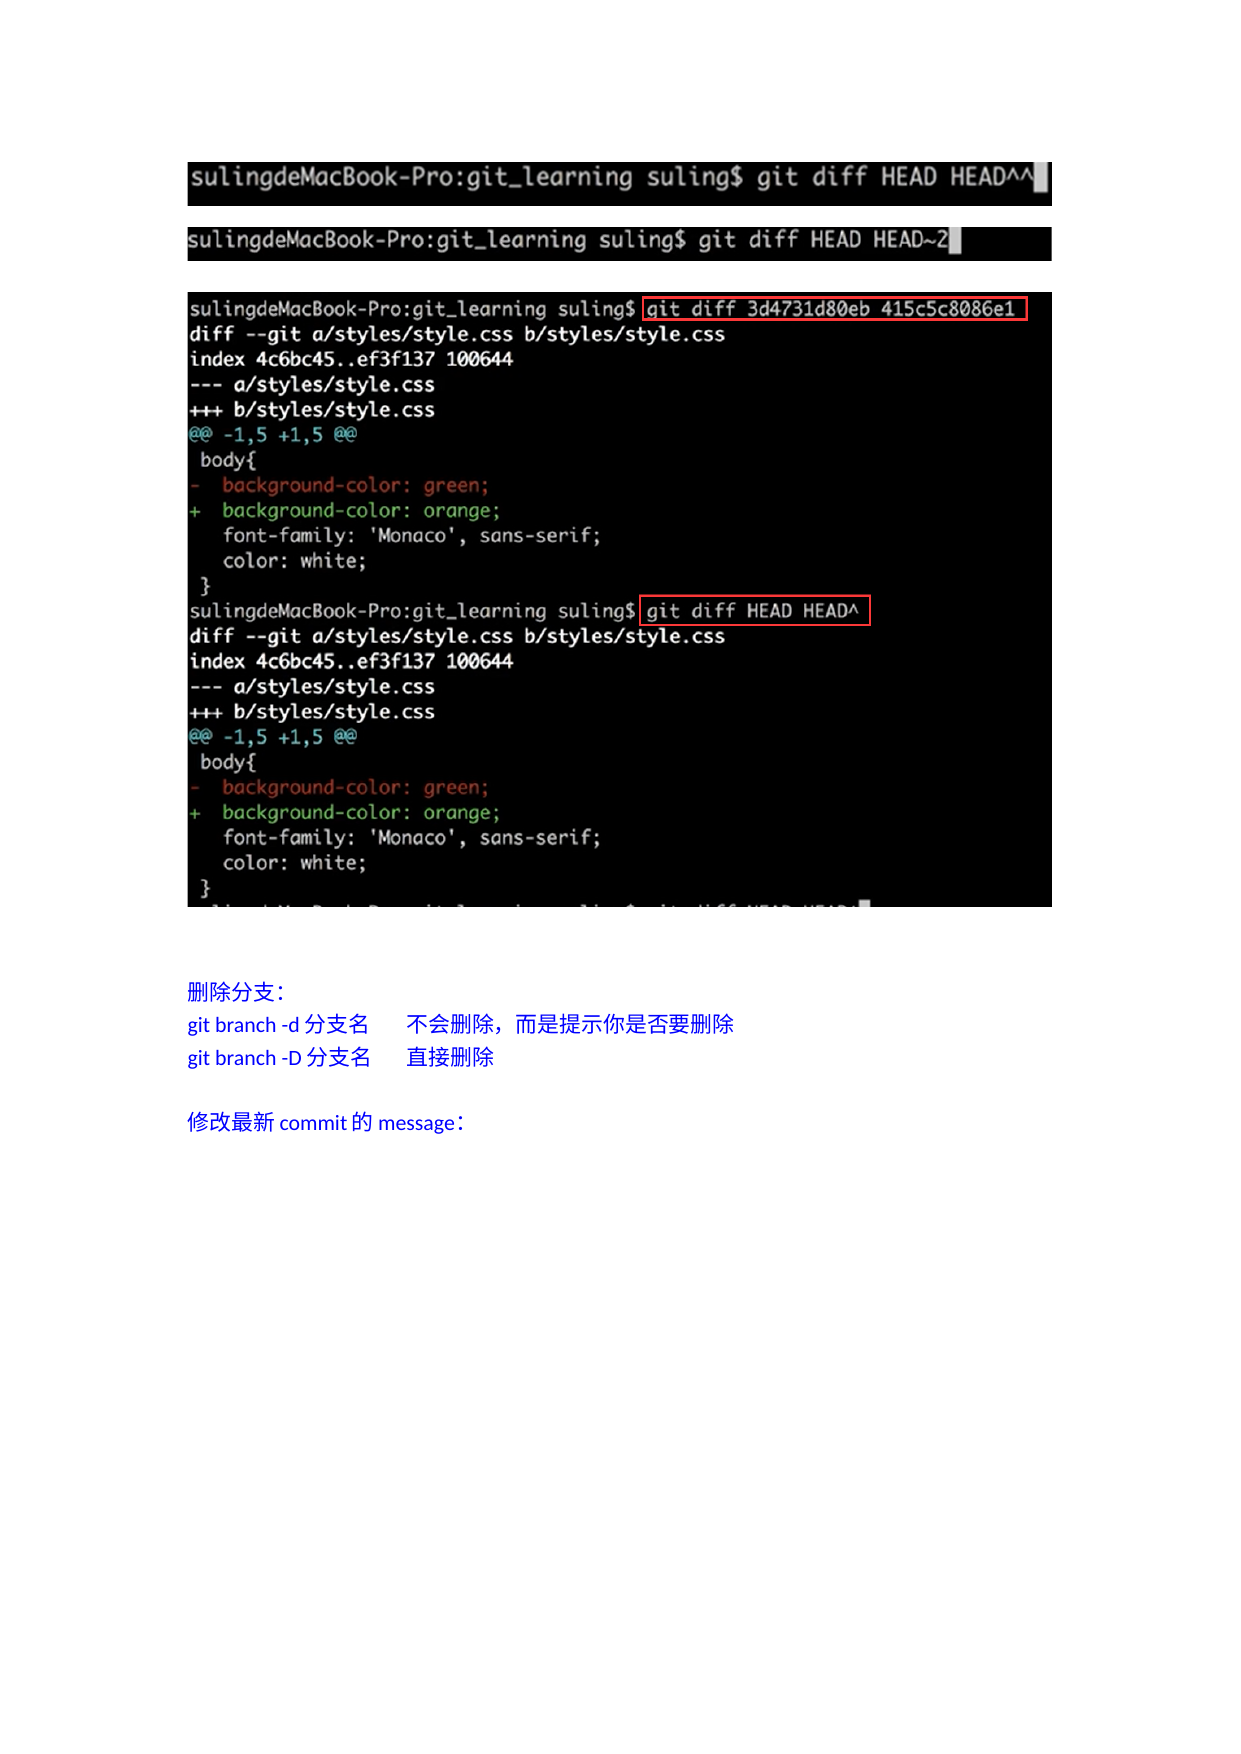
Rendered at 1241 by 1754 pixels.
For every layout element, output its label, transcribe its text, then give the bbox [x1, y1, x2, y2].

text git branch -d 分支名 不会删除，而是提示你是否要删除 [187, 1007, 1053, 1039]
text git branch -D 分支名 直接删除 [187, 1039, 1053, 1072]
picture [187, 292, 1052, 907]
text 删除分支： [187, 974, 1053, 1007]
text 修改最新commit的message： [187, 1104, 1053, 1137]
picture [187, 227, 1052, 261]
picture [187, 162, 1052, 206]
